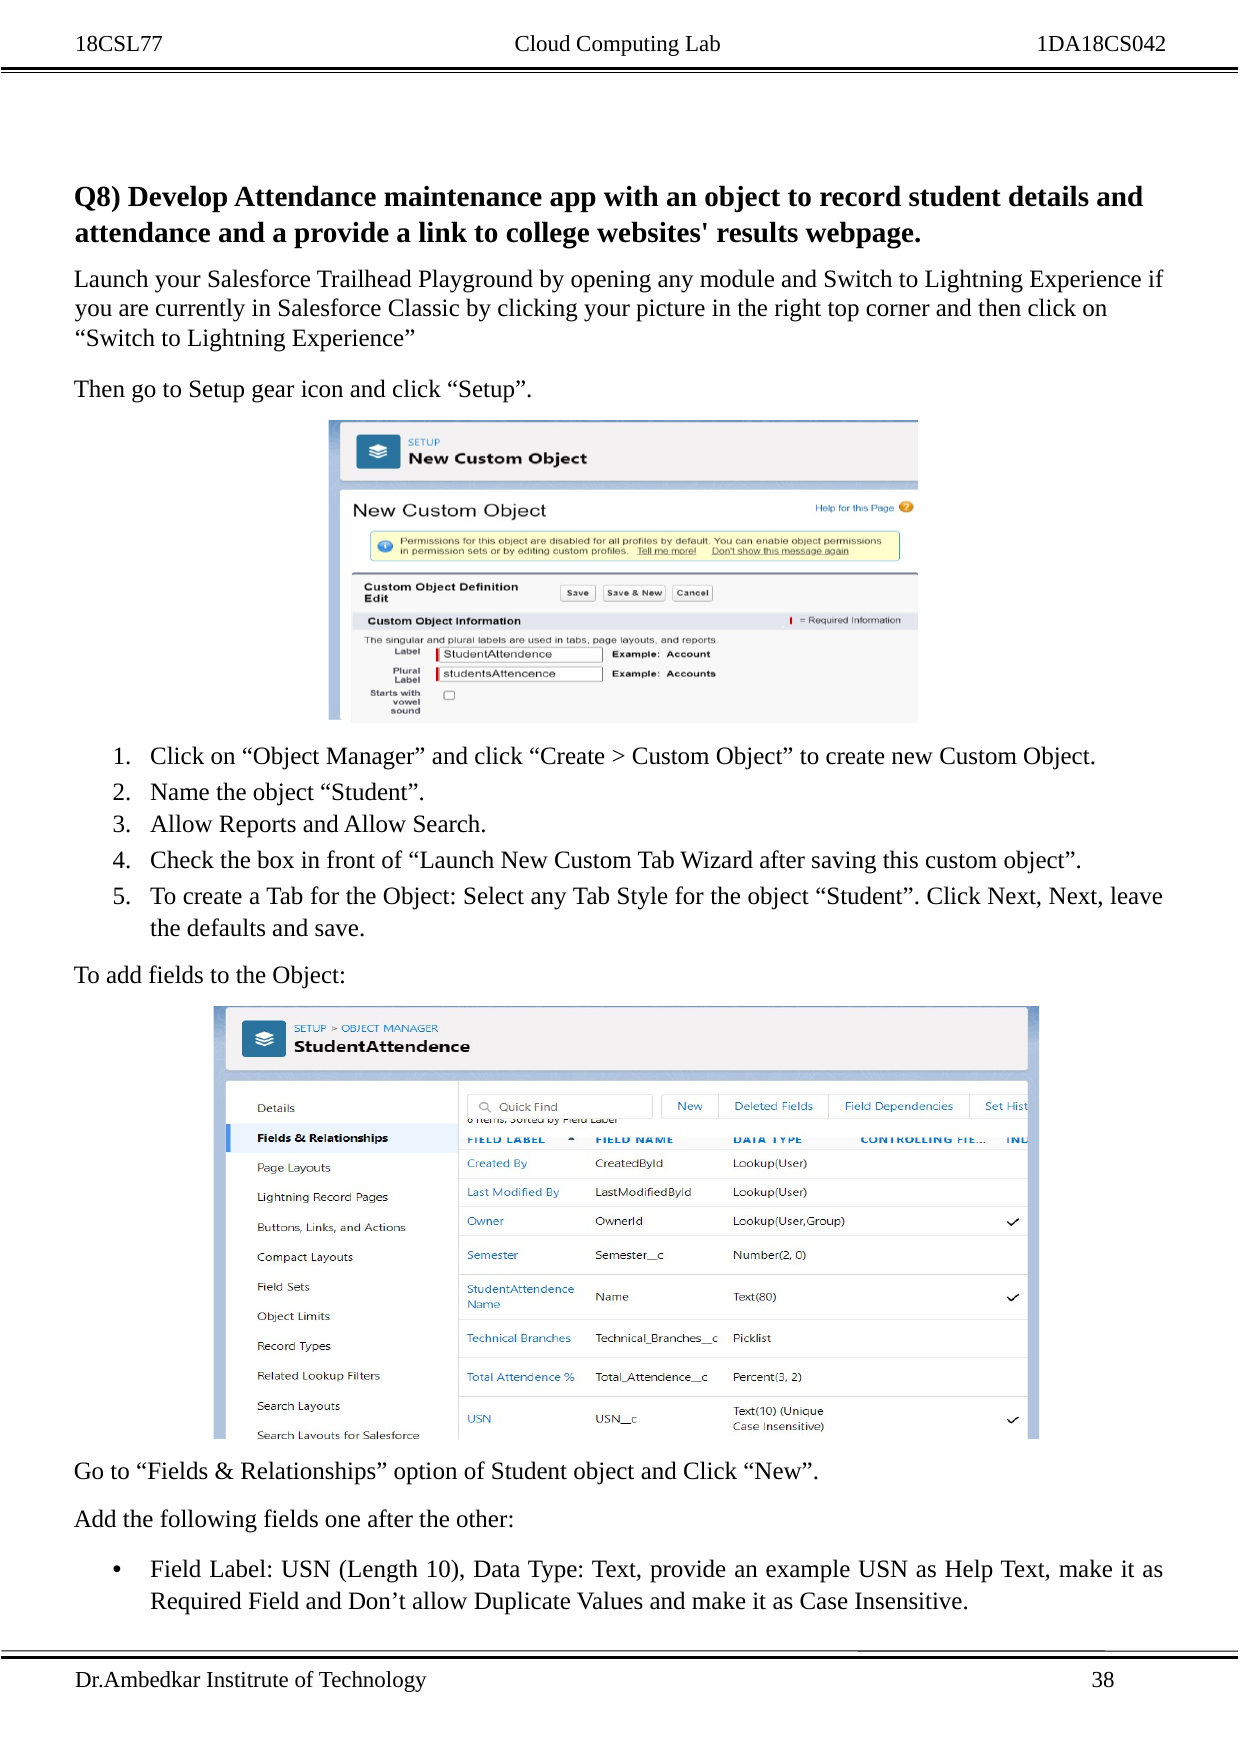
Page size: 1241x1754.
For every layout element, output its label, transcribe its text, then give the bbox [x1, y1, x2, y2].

text To add fields to the Object: [73, 960, 1166, 989]
list To create a Tab for the Object: Select any Tab Style for the object “Student”. Click Next, Next, leave the defaults and save. [112, 881, 1166, 941]
list Allow Reports and Allow Search. [112, 809, 1166, 838]
text Add the following fields one after the other: [73, 1504, 1166, 1533]
text Then go to Setup gear icon and click “Setup”. [73, 374, 1166, 402]
text Q8) Develop Attendance maintenance app with an object to record student details and attendance and a provide a link to college websites' results webpage. [73, 179, 1172, 249]
picture [213, 1006, 1040, 1439]
list Check the box in front of “Launch New Custom Tab Wizard after saving this custom object”. [112, 845, 1166, 874]
text Go to “Fields & Relationships” option of Student object and Click “New”. [73, 1456, 1166, 1485]
list Click on “Object Manager” and click “Create > Custom Object” to create new Custom Object. [112, 741, 1166, 770]
text Launch your Salesforce Trailhead Playground by opening any module and Switch to Lightning Experience if you are currently in Salesforce Classic by clicking your picture in the right top corner and then click on “Switch to Lightning Experience” [73, 264, 1166, 352]
list Name the object “Student”. [112, 777, 1166, 805]
list Field Label: USN (Length 10), Data Type: Text, provide an example USN as Help Text, make it as Required Field and Don’t allow Duplicate Values and make it as Case Insensitive. [112, 1554, 1166, 1614]
picture [328, 420, 918, 723]
